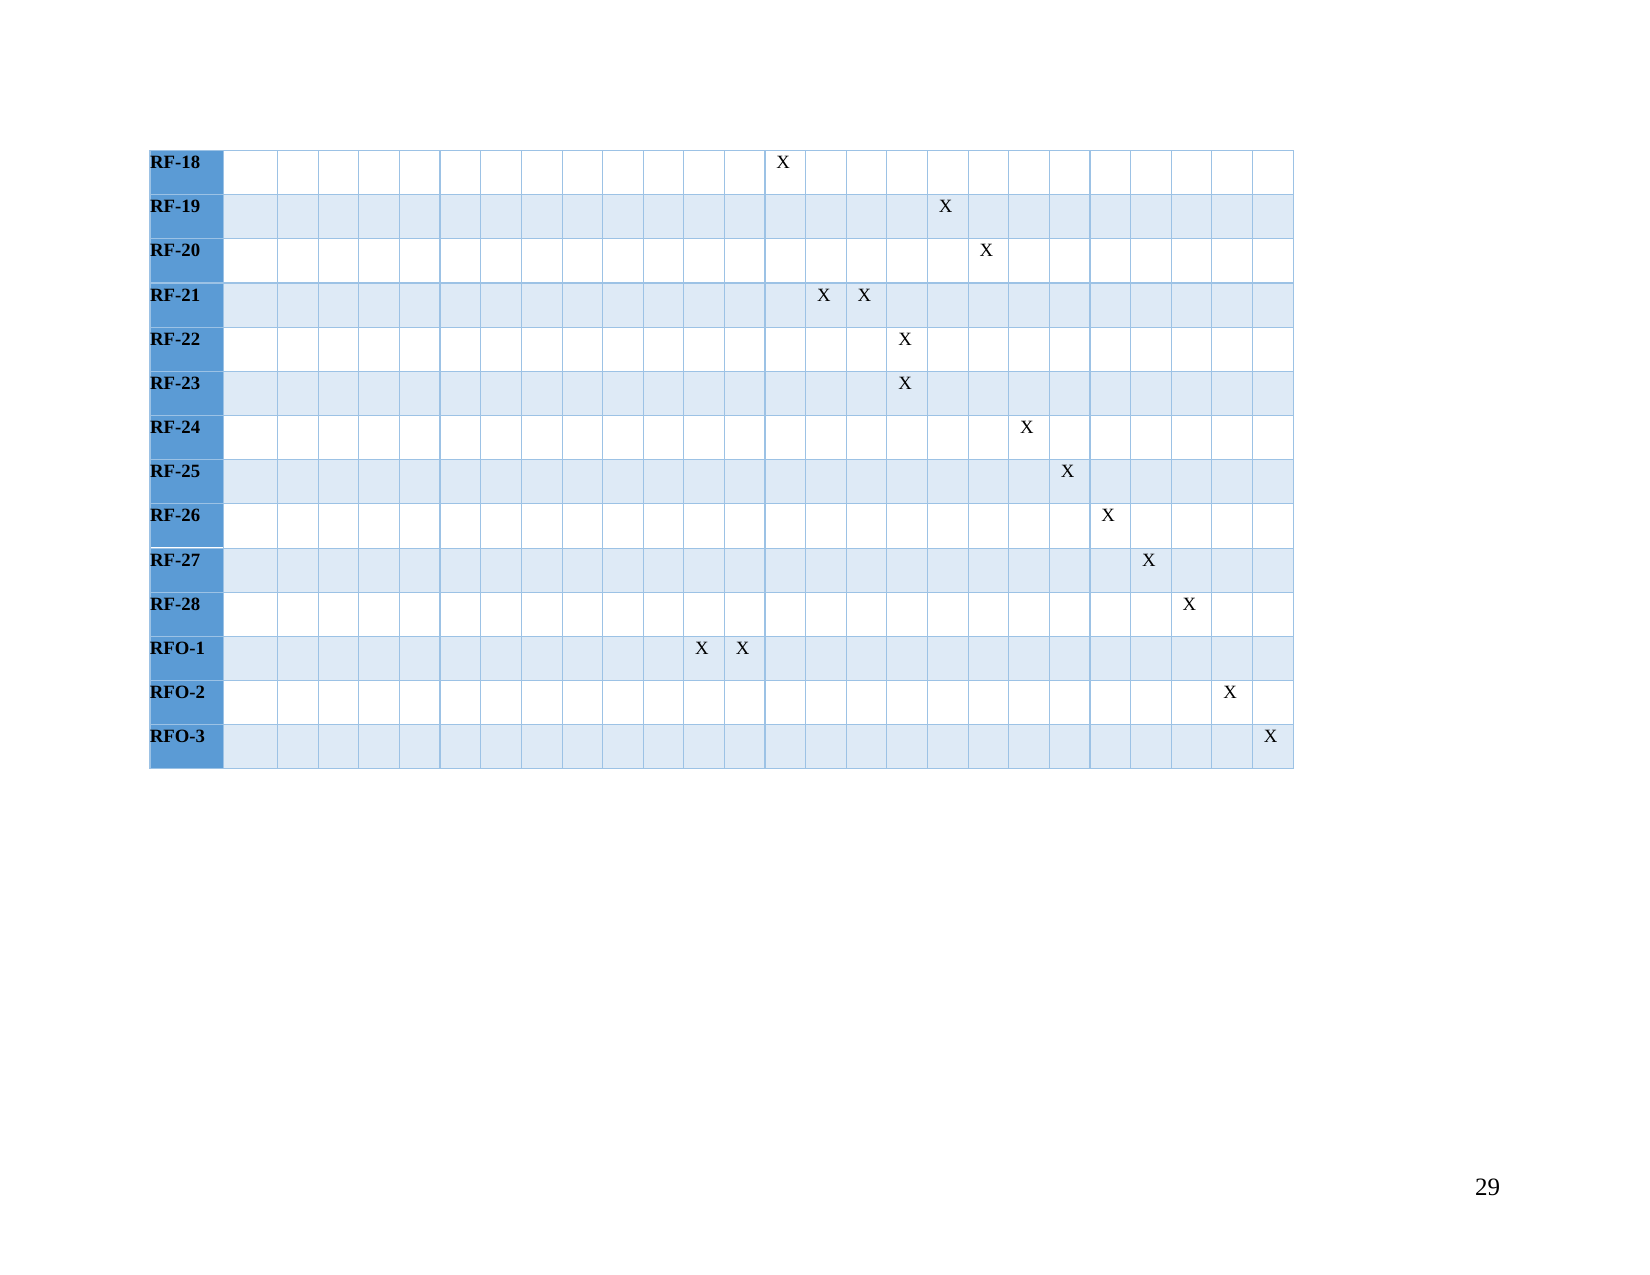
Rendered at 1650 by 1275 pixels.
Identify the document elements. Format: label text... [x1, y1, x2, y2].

table_cell [481, 195, 521, 238]
table_cell [522, 725, 562, 768]
table_cell [563, 725, 602, 768]
table_cell [151, 416, 223, 459]
table_cell [766, 239, 805, 282]
table_cell [1131, 593, 1171, 636]
table_cell [359, 593, 399, 636]
table_cell [887, 460, 927, 503]
table_cell [644, 681, 683, 724]
table_cell [522, 416, 562, 459]
table_cell [928, 460, 968, 503]
table_cell [887, 284, 927, 327]
table_cell [441, 593, 480, 636]
table_cell [563, 637, 602, 680]
table_cell [725, 593, 764, 636]
table_cell [481, 151, 521, 194]
table_cell [278, 284, 318, 327]
table_cell [766, 372, 805, 415]
table_cell [224, 593, 277, 636]
table_cell [725, 151, 764, 194]
table_cell [1009, 328, 1049, 371]
table_cell [1212, 372, 1252, 415]
table_cell [725, 284, 764, 327]
table_cell [1253, 372, 1293, 415]
table_cell [359, 151, 399, 194]
table_cell [928, 372, 968, 415]
table_cell [1212, 637, 1252, 680]
table_cell [969, 504, 1008, 547]
table_cell [684, 372, 724, 415]
table_cell [806, 549, 846, 592]
table_cell [603, 416, 643, 459]
table_cell [806, 725, 846, 768]
table_cell X [684, 637, 724, 680]
table_cell X [1212, 681, 1252, 724]
table_cell [1050, 195, 1089, 238]
table_cell [441, 504, 480, 547]
table_cell [1212, 151, 1252, 194]
table_cell [766, 549, 805, 592]
table_cell [1091, 593, 1130, 636]
table_cell [481, 284, 521, 327]
table_cell [481, 504, 521, 547]
table_cell [847, 328, 886, 371]
table_cell [522, 328, 562, 371]
table_cell [1253, 593, 1293, 636]
table_cell [359, 372, 399, 415]
table_cell [1172, 637, 1211, 680]
table_cell [644, 637, 683, 680]
table_cell [969, 637, 1008, 680]
table_cell [766, 195, 805, 238]
table_cell [1172, 681, 1211, 724]
table_cell [1131, 504, 1171, 547]
table_cell [644, 284, 683, 327]
table_cell [725, 328, 764, 371]
table_cell [684, 504, 724, 547]
table_cell [319, 637, 358, 680]
table_cell [359, 239, 399, 282]
table_cell X [1050, 460, 1089, 503]
table_cell X [887, 328, 927, 371]
table_cell [1091, 372, 1130, 415]
table_cell [1212, 593, 1252, 636]
table_cell X [887, 372, 927, 415]
table_cell [725, 416, 764, 459]
table_cell X [928, 195, 968, 238]
table_cell X [1091, 504, 1130, 547]
table_cell [278, 504, 318, 547]
table_cell [319, 416, 358, 459]
table_cell [928, 593, 968, 636]
table_cell [1172, 151, 1211, 194]
table_cell [1009, 681, 1049, 724]
table_cell [644, 195, 683, 238]
table_cell [1009, 284, 1049, 327]
table_cell [1212, 195, 1252, 238]
table_cell [887, 637, 927, 680]
table_cell [441, 460, 480, 503]
table_cell [1009, 725, 1049, 768]
table_cell [563, 239, 602, 282]
table_cell [151, 460, 223, 503]
table_cell [1172, 372, 1211, 415]
table_cell [224, 372, 277, 415]
table_cell [1131, 725, 1171, 768]
table_cell [319, 151, 358, 194]
table_cell [224, 681, 277, 724]
table_cell [887, 151, 927, 194]
table_cell [1172, 239, 1211, 282]
table_cell [224, 328, 277, 371]
table_cell [563, 151, 602, 194]
table_cell [603, 239, 643, 282]
table_cell X [1172, 593, 1211, 636]
table_cell [644, 460, 683, 503]
table_cell [1212, 328, 1252, 371]
table_cell [400, 681, 439, 724]
table_cell [224, 239, 277, 282]
table_cell [928, 239, 968, 282]
table_cell [806, 328, 846, 371]
table_cell [1253, 460, 1293, 503]
table_cell [359, 637, 399, 680]
table_cell [603, 504, 643, 547]
table_cell [887, 239, 927, 282]
table_cell [766, 460, 805, 503]
table_cell [151, 681, 223, 724]
table_cell [1253, 416, 1293, 459]
table_cell [522, 195, 562, 238]
table_cell [1172, 504, 1211, 547]
table_cell [359, 460, 399, 503]
table_cell X [1009, 416, 1049, 459]
table_cell [847, 593, 886, 636]
table_cell [481, 460, 521, 503]
table_cell [1050, 681, 1089, 724]
table_cell [725, 239, 764, 282]
table_cell [1050, 593, 1089, 636]
table_cell [766, 328, 805, 371]
table_cell [151, 284, 223, 327]
table_cell X [766, 151, 805, 194]
table_cell [969, 725, 1008, 768]
table_cell [806, 504, 846, 547]
table_cell [563, 460, 602, 503]
table_cell [1212, 239, 1252, 282]
table_cell [969, 593, 1008, 636]
table_cell [603, 549, 643, 592]
table_cell [522, 239, 562, 282]
table_cell [1091, 637, 1130, 680]
table_cell [847, 239, 886, 282]
table_cell [928, 416, 968, 459]
table_cell [359, 328, 399, 371]
table_cell [481, 372, 521, 415]
table_cell [441, 416, 480, 459]
table_cell [887, 504, 927, 547]
table_cell [319, 239, 358, 282]
table_cell [806, 239, 846, 282]
table_cell [806, 372, 846, 415]
table_cell [319, 460, 358, 503]
table_cell [481, 549, 521, 592]
table_cell [400, 195, 439, 238]
table_cell [969, 681, 1008, 724]
table_cell X [806, 284, 846, 327]
table_cell [563, 681, 602, 724]
table_cell [928, 725, 968, 768]
table_cell [151, 328, 223, 371]
table_cell [603, 151, 643, 194]
table_cell [359, 416, 399, 459]
table_cell X [847, 284, 886, 327]
table_cell [766, 681, 805, 724]
table_cell [1091, 725, 1130, 768]
table_cell [603, 372, 643, 415]
table_cell [400, 460, 439, 503]
table_cell [441, 681, 480, 724]
table_cell [400, 284, 439, 327]
table_cell [1009, 504, 1049, 547]
table_cell [644, 504, 683, 547]
table_cell [847, 549, 886, 592]
table_cell [603, 725, 643, 768]
table_cell [441, 637, 480, 680]
table_cell [319, 284, 358, 327]
table_cell [725, 504, 764, 547]
table_cell [151, 239, 223, 282]
table_cell [151, 151, 223, 194]
table_cell [481, 637, 521, 680]
table_cell [969, 195, 1008, 238]
table_cell [887, 416, 927, 459]
table_cell [644, 239, 683, 282]
table_cell [603, 460, 643, 503]
table_cell [1212, 725, 1252, 768]
table_cell [522, 549, 562, 592]
table_cell [563, 504, 602, 547]
table_cell [1050, 416, 1089, 459]
table_cell [644, 151, 683, 194]
table_cell [969, 284, 1008, 327]
table_cell [563, 416, 602, 459]
table_cell [603, 681, 643, 724]
table_cell [319, 195, 358, 238]
table_cell [1253, 328, 1293, 371]
table_cell [766, 593, 805, 636]
table_cell [224, 549, 277, 592]
table_cell [644, 328, 683, 371]
table_cell [359, 284, 399, 327]
table_cell [766, 725, 805, 768]
table_cell [847, 637, 886, 680]
table_cell [806, 637, 846, 680]
table_cell [224, 460, 277, 503]
table_cell [725, 681, 764, 724]
table_cell [847, 372, 886, 415]
table_cell [319, 593, 358, 636]
table_cell [928, 681, 968, 724]
table_cell [400, 239, 439, 282]
table_cell [278, 637, 318, 680]
table_cell [1131, 416, 1171, 459]
table_cell [151, 637, 223, 680]
table_cell [603, 637, 643, 680]
table_cell [481, 725, 521, 768]
table_cell [969, 151, 1008, 194]
table_cell [806, 416, 846, 459]
table_cell [1253, 239, 1293, 282]
table_cell [1091, 416, 1130, 459]
table_cell [441, 372, 480, 415]
table_cell [441, 725, 480, 768]
table_cell [684, 681, 724, 724]
table_cell [400, 372, 439, 415]
table_cell [441, 328, 480, 371]
table_cell [1131, 681, 1171, 724]
table_cell [441, 151, 480, 194]
table_cell [522, 681, 562, 724]
table_cell [278, 372, 318, 415]
table_cell [928, 284, 968, 327]
table_cell [806, 151, 846, 194]
table_cell [563, 593, 602, 636]
table_cell [1131, 460, 1171, 503]
table_cell [684, 593, 724, 636]
table_cell [441, 195, 480, 238]
table_cell [1091, 681, 1130, 724]
table_cell [766, 637, 805, 680]
table_cell [766, 284, 805, 327]
table_cell [928, 504, 968, 547]
table_cell [644, 725, 683, 768]
table_cell [522, 593, 562, 636]
table_cell X [1253, 725, 1293, 768]
table_cell [1212, 549, 1252, 592]
table_cell [1172, 725, 1211, 768]
table_cell [684, 416, 724, 459]
table_cell [969, 416, 1008, 459]
table_cell [847, 725, 886, 768]
table_cell [1009, 239, 1049, 282]
table_cell [928, 328, 968, 371]
table_cell [1091, 239, 1130, 282]
table_cell [928, 549, 968, 592]
table_cell [1091, 284, 1130, 327]
table_cell [969, 460, 1008, 503]
table_cell [224, 284, 277, 327]
table_cell [887, 593, 927, 636]
table_cell [278, 416, 318, 459]
table_cell [278, 681, 318, 724]
table_cell [725, 460, 764, 503]
table_cell [1009, 195, 1049, 238]
table_cell [481, 416, 521, 459]
table_cell [1172, 284, 1211, 327]
table_cell [603, 195, 643, 238]
table_cell [1050, 504, 1089, 547]
table_cell [1050, 284, 1089, 327]
table_cell [151, 593, 223, 636]
table_cell [319, 681, 358, 724]
table_cell [151, 504, 223, 547]
table_cell [603, 328, 643, 371]
table_cell [563, 195, 602, 238]
table_cell [684, 239, 724, 282]
table_cell [644, 549, 683, 592]
table_cell [847, 681, 886, 724]
table_cell [1009, 593, 1049, 636]
table_cell [400, 549, 439, 592]
table_cell [400, 593, 439, 636]
table_cell [1172, 549, 1211, 592]
table_cell [887, 681, 927, 724]
table_cell [969, 549, 1008, 592]
table_cell [684, 284, 724, 327]
table_cell [224, 725, 277, 768]
table_cell [224, 637, 277, 680]
table_cell [1212, 284, 1252, 327]
table_cell [563, 328, 602, 371]
table_cell [441, 549, 480, 592]
table_cell [319, 328, 358, 371]
table_cell [1050, 239, 1089, 282]
table_cell [644, 416, 683, 459]
table_cell [1050, 151, 1089, 194]
table_cell [928, 151, 968, 194]
table_cell [319, 372, 358, 415]
table_cell [319, 504, 358, 547]
table_cell [1131, 372, 1171, 415]
table_cell [400, 504, 439, 547]
table_cell [319, 549, 358, 592]
table_cell [603, 593, 643, 636]
table_cell [1009, 460, 1049, 503]
table_cell [806, 593, 846, 636]
table_cell [400, 416, 439, 459]
table_cell [1131, 195, 1171, 238]
table_cell [1091, 151, 1130, 194]
table_cell [766, 504, 805, 547]
table_cell [928, 637, 968, 680]
table_cell [806, 460, 846, 503]
table_cell [1253, 284, 1293, 327]
table_cell [278, 725, 318, 768]
table_cell [522, 151, 562, 194]
table_cell [1009, 372, 1049, 415]
table_cell [441, 284, 480, 327]
table_cell [522, 460, 562, 503]
table_cell [806, 681, 846, 724]
table_cell [224, 195, 277, 238]
table_cell [1253, 681, 1293, 724]
table_cell [441, 239, 480, 282]
table_cell [1131, 328, 1171, 371]
table_cell [1050, 637, 1089, 680]
table_cell [278, 328, 318, 371]
table_cell [725, 549, 764, 592]
table_cell [847, 151, 886, 194]
table_cell [1091, 460, 1130, 503]
table_cell [224, 416, 277, 459]
table_cell X [725, 637, 764, 680]
table_cell [359, 725, 399, 768]
table_cell [278, 239, 318, 282]
table_cell [847, 416, 886, 459]
table_cell [1212, 504, 1252, 547]
table_cell [319, 725, 358, 768]
table_cell [603, 284, 643, 327]
table_cell X [1131, 549, 1171, 592]
table_cell [400, 637, 439, 680]
table_cell [1091, 328, 1130, 371]
table_cell [725, 372, 764, 415]
table_cell [400, 328, 439, 371]
table_cell [1050, 328, 1089, 371]
table_cell [887, 725, 927, 768]
table_cell [151, 195, 223, 238]
table_cell [847, 504, 886, 547]
table_cell [278, 593, 318, 636]
table_cell [224, 151, 277, 194]
table_cell [725, 195, 764, 238]
table_cell [684, 328, 724, 371]
table_cell [224, 504, 277, 547]
table_cell [1009, 637, 1049, 680]
table_cell [969, 328, 1008, 371]
table_cell [1253, 637, 1293, 680]
table_cell [1050, 725, 1089, 768]
table_cell [684, 460, 724, 503]
table_cell [847, 460, 886, 503]
table_cell [684, 195, 724, 238]
table_cell [1212, 460, 1252, 503]
table_cell [1091, 195, 1130, 238]
table_cell X [969, 239, 1008, 282]
table_cell [400, 151, 439, 194]
table_cell [359, 504, 399, 547]
table_cell [847, 195, 886, 238]
table_cell [522, 372, 562, 415]
table_cell [151, 372, 223, 415]
table_cell [278, 195, 318, 238]
table_cell [1253, 549, 1293, 592]
table_cell [522, 284, 562, 327]
table_cell [1172, 416, 1211, 459]
table_cell [684, 725, 724, 768]
table_cell [278, 460, 318, 503]
table_cell [400, 725, 439, 768]
table_cell [563, 372, 602, 415]
table_cell [1172, 460, 1211, 503]
table_cell [1091, 549, 1130, 592]
table_cell [1172, 328, 1211, 371]
table_cell [1253, 504, 1293, 547]
table_cell [1253, 195, 1293, 238]
table_cell [151, 549, 223, 592]
table_cell [481, 681, 521, 724]
table_cell [359, 681, 399, 724]
table_cell [151, 725, 223, 768]
table_cell [684, 549, 724, 592]
table_cell [481, 328, 521, 371]
table_cell [522, 637, 562, 680]
table_cell [644, 372, 683, 415]
table_cell [887, 549, 927, 592]
table_cell [969, 372, 1008, 415]
table_cell [644, 593, 683, 636]
table_cell [1050, 372, 1089, 415]
table_cell [359, 195, 399, 238]
table_cell [1131, 637, 1171, 680]
table_cell [1131, 239, 1171, 282]
table_cell [1253, 151, 1293, 194]
table_cell [481, 593, 521, 636]
table_cell [1009, 151, 1049, 194]
table_cell [1131, 284, 1171, 327]
table_cell [481, 239, 521, 282]
table_cell [1009, 549, 1049, 592]
table_cell [278, 549, 318, 592]
table_cell [278, 151, 318, 194]
table_cell [725, 725, 764, 768]
table_cell [1131, 151, 1171, 194]
table_cell [1212, 416, 1252, 459]
table_cell [1172, 195, 1211, 238]
table_cell [563, 284, 602, 327]
table_cell [522, 504, 562, 547]
table_cell [887, 195, 927, 238]
table_cell [1050, 549, 1089, 592]
table_cell [684, 151, 724, 194]
table_cell [806, 195, 846, 238]
table_cell [563, 549, 602, 592]
table_cell [766, 416, 805, 459]
table_cell [359, 549, 399, 592]
